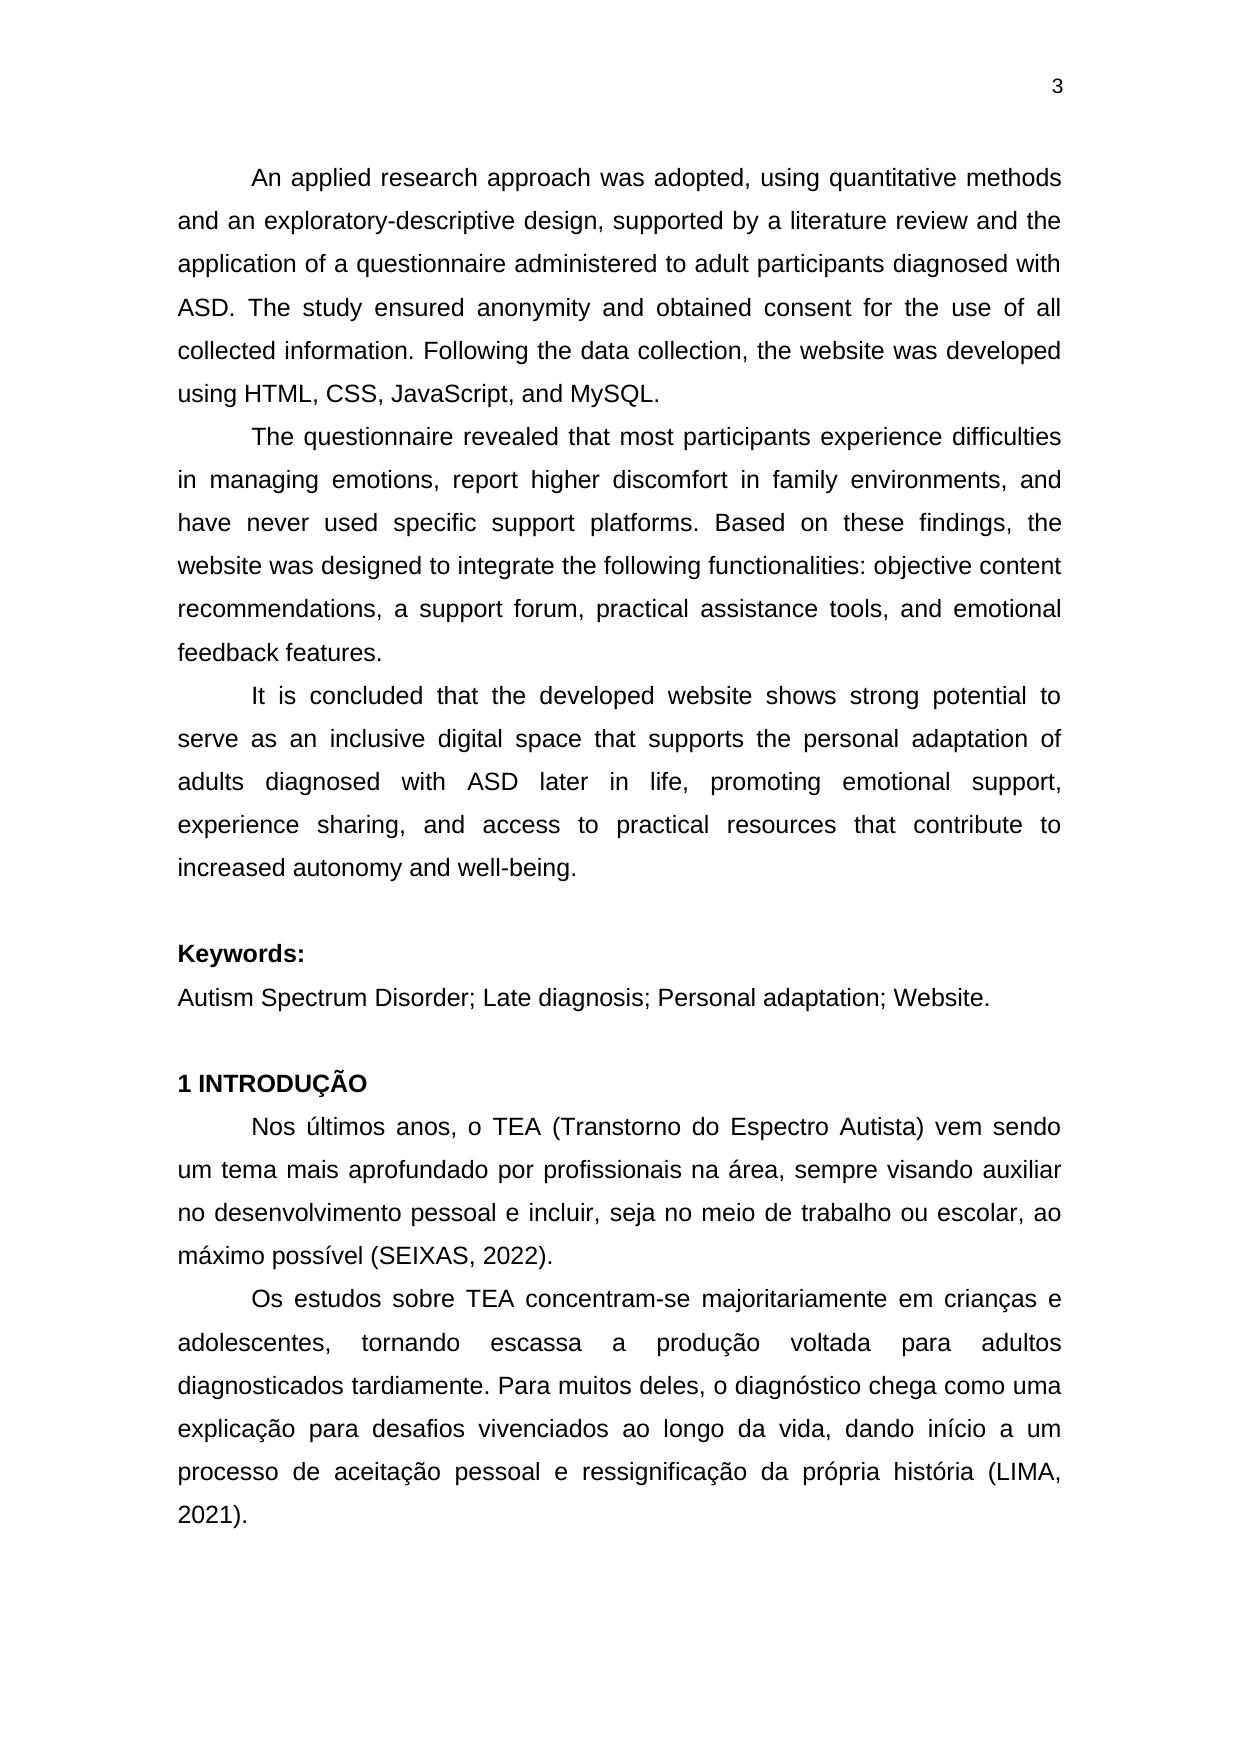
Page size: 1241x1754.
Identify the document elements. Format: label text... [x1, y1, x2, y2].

text 1 INTRODUÇÃO [177, 1069, 1063, 1097]
text An applied research approach was adopted, using quantitative methods and an exploratory-descriptive design, supported by a literature review and the application of a questionnaire administered to adult participants diagnosed with ASD. The study ensured anonymity and obtained consent for the use of all collected information. Following the data collection, the website was developed using HTML, CSS, JavaScript, and MySQL. [177, 163, 1063, 407]
text It is concluded that the developed website shows strong potential to serve as an inclusive digital space that supports the personal adaptation of adults diagnosed with ASD later in life, promoting emotional support, experience sharing, and access to practical resources that contribute to increased autonomy and well-being. [177, 681, 1063, 882]
text Os estudos sobre TEA concentram-se majoritariamente em crianças e adolescentes, tornando escassa a produção voltada para adultos diagnosticados tardiamente. Para muitos deles, o diagnóstico chega como uma explicação para desafios vivenciados ao longo da vida, dando início a um processo de aceitação pessoal e ressignificação da própria história (LIMA, 2021). [177, 1284, 1063, 1529]
text Nos últimos anos, o TEA (Transtorno do Espectro Autista) vem sendo um tema mais aprofundado por profissionais na área, sempre visando auxiliar no desenvolvimento pessoal e incluir, seja no meio de trabalho ou escolar, ao máximo possível (SEIXAS, 2022). [177, 1112, 1063, 1270]
text Autism Spectrum Disorder; Late diagnosis; Personal adaptation; Website. [177, 982, 1063, 1011]
text Keywords: [177, 939, 1063, 968]
text The questionnaire revealed that most participants experience difficulties in managing emotions, report higher discomfort in family environments, and have never used specific support platforms. Based on these findings, the website was designed to integrate the following functionalities: objective content recommendations, a support forum, practical assistance tools, and emotional feedback features. [177, 422, 1063, 666]
